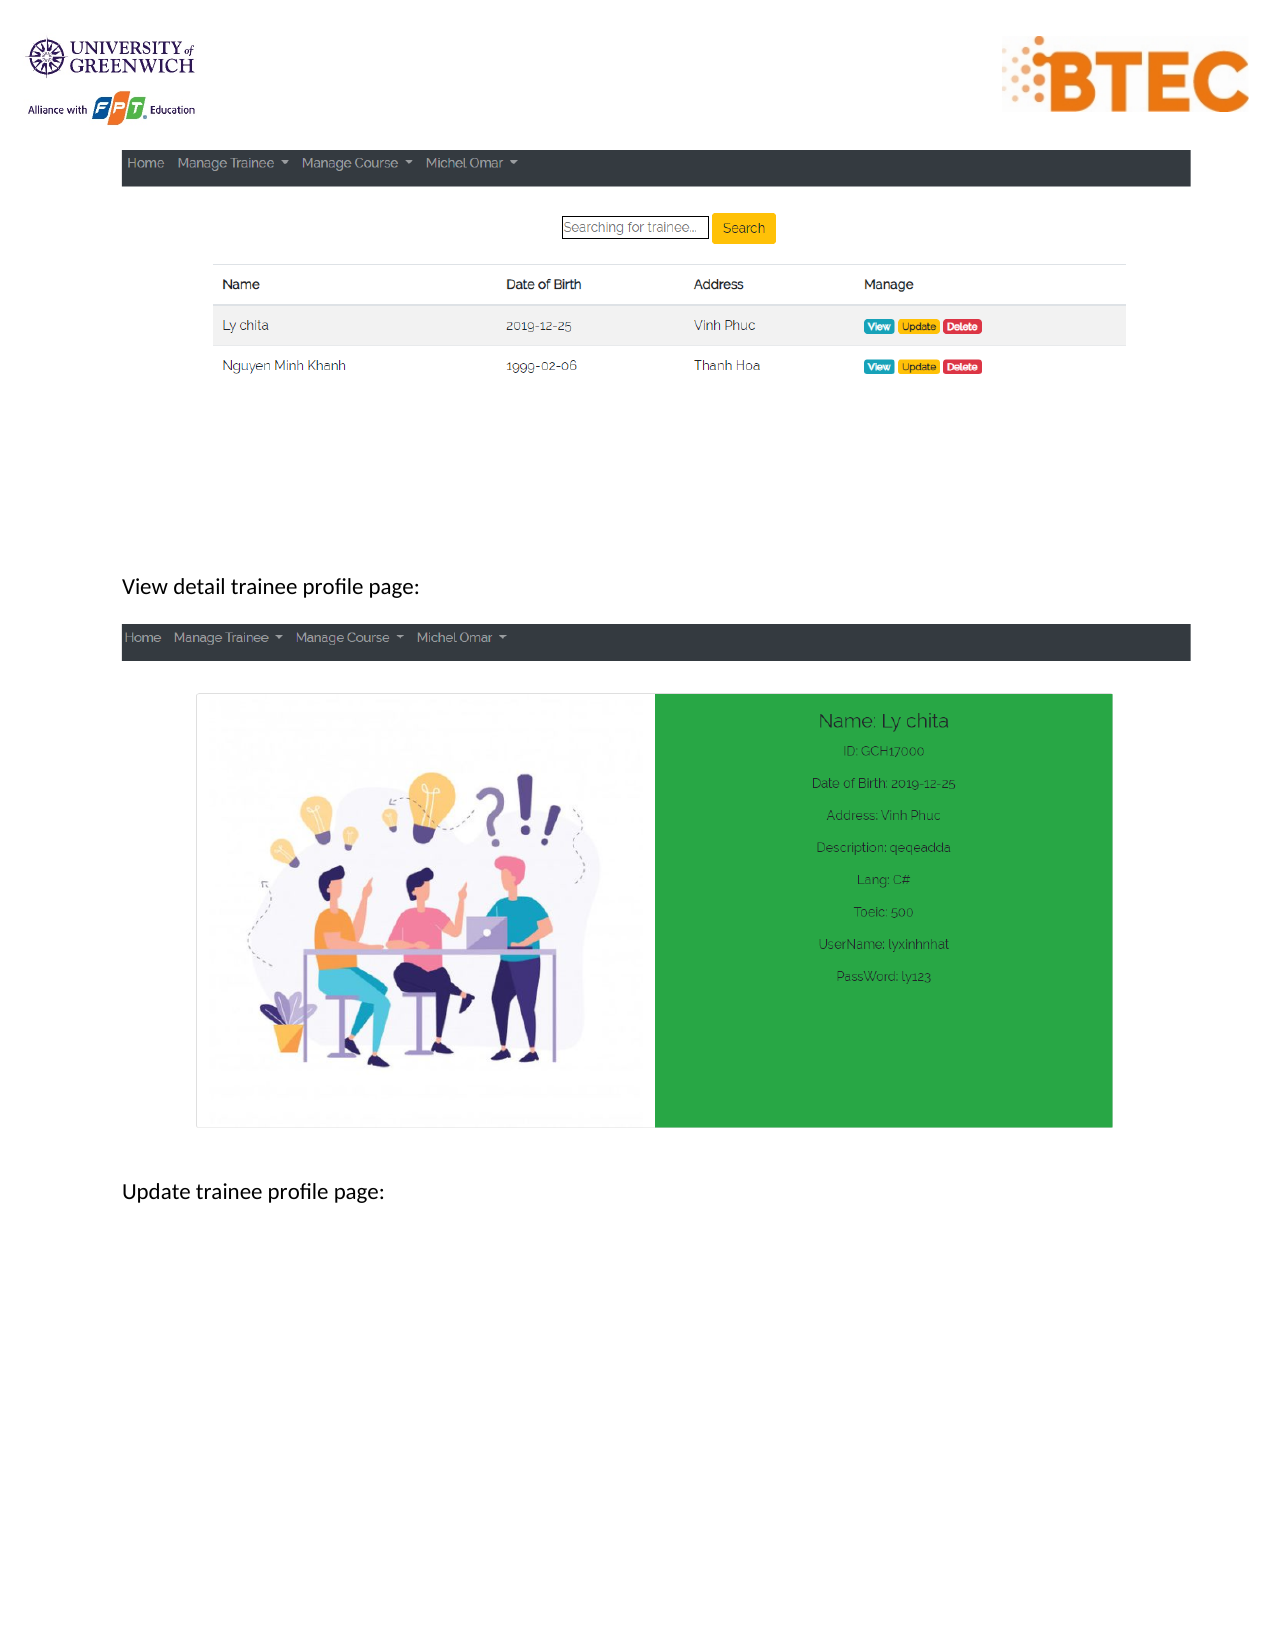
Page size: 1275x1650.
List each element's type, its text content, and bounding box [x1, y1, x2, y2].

picture [14, 25, 207, 136]
picture [121, 624, 1191, 1152]
text Update trainee profile page: [122, 1177, 1191, 1205]
text View detail trainee profile page: [122, 572, 1191, 600]
picture [121, 150, 1191, 547]
picture [1001, 36, 1249, 112]
